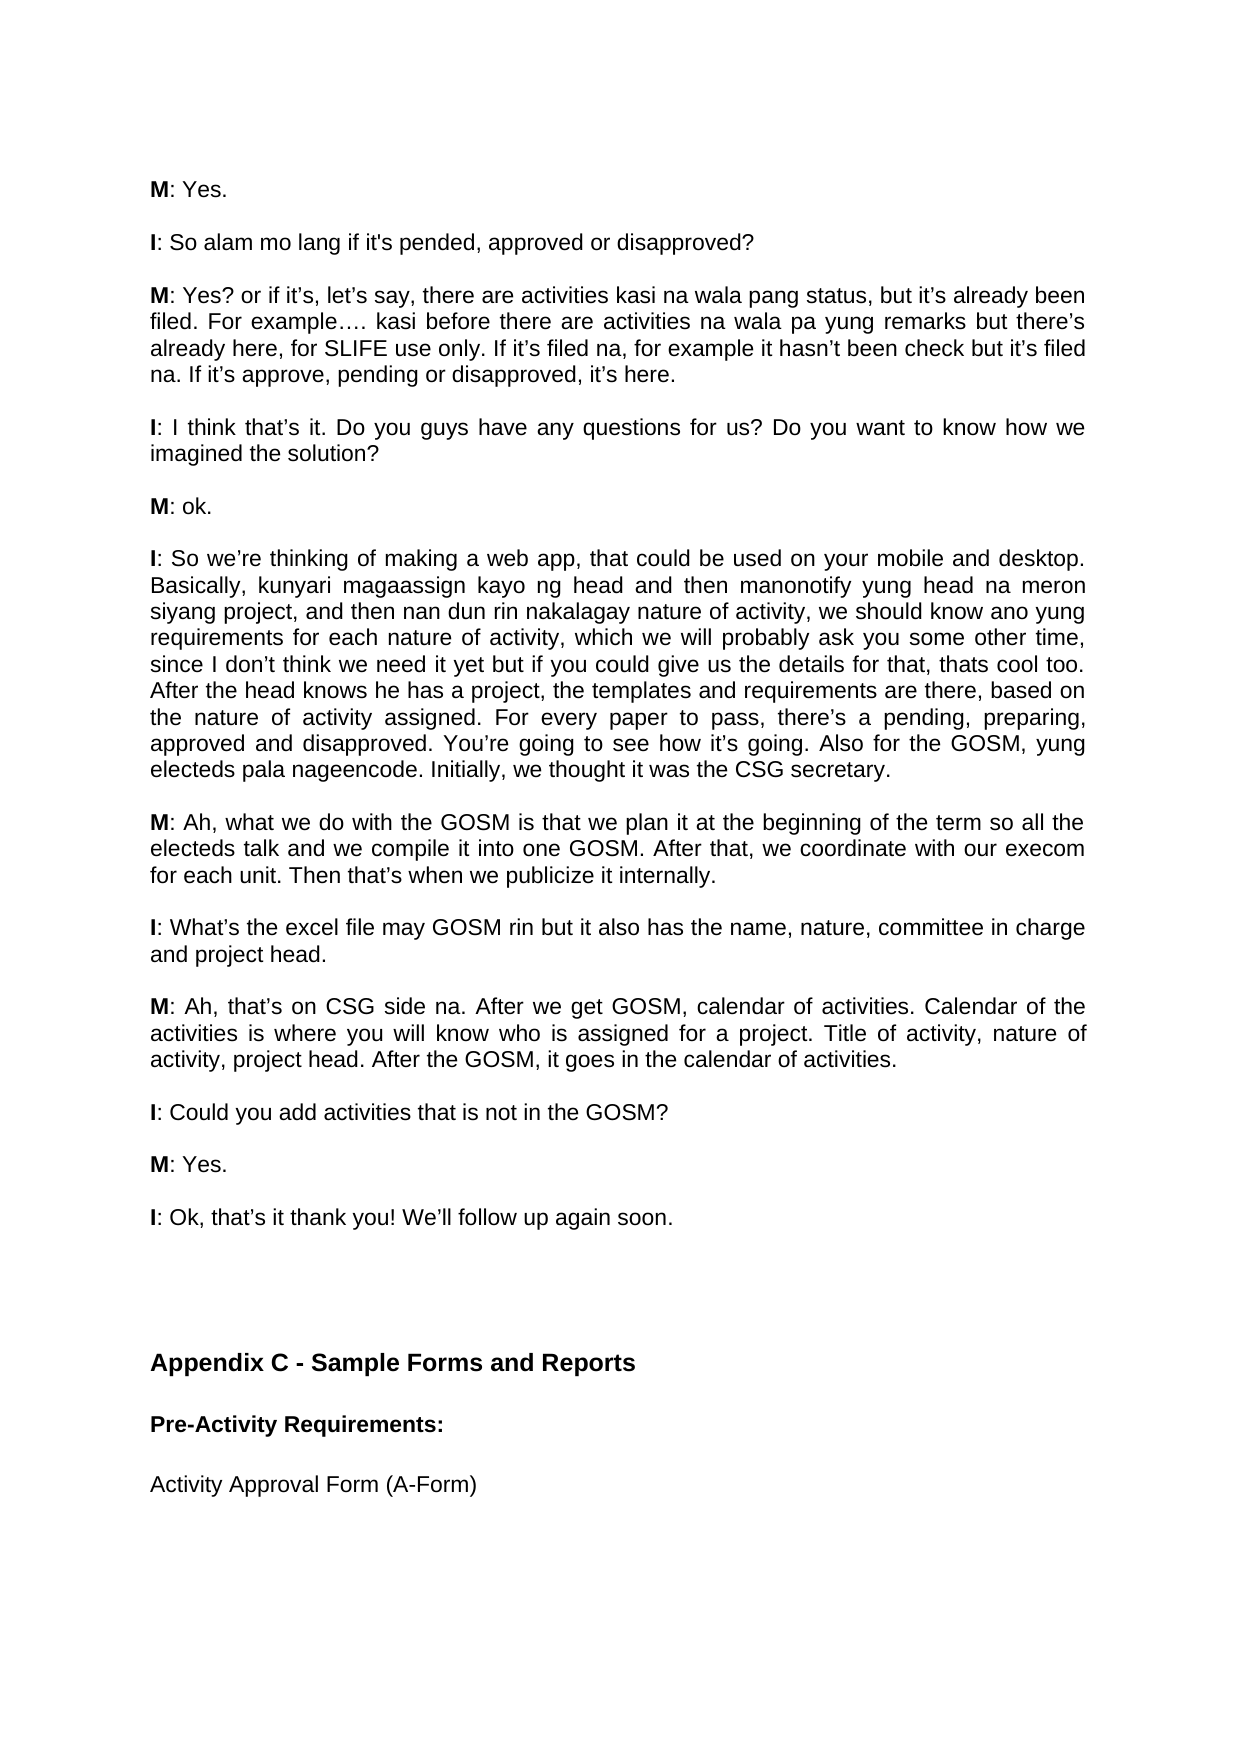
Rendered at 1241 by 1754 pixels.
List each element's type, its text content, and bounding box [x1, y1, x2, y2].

text M: Yes. [150, 176, 1087, 203]
text I: I think that’s it. Do you guys have any questions for us? Do you want to know how we imagined the solution? [150, 413, 1087, 466]
text Pre-Activity Requirements: [150, 1411, 1087, 1437]
text I: What’s the excel file may GOSM rin but it also has the name, nature, committee in charge and project head. [150, 914, 1087, 967]
text M: Yes. [150, 1151, 1087, 1178]
text I: Could you add activities that is not in the GOSM? [150, 1099, 1087, 1125]
text Activity Approval Form (A-Form) [150, 1471, 1087, 1497]
text Appendix C - Sample Forms and Reports [150, 1347, 1087, 1376]
text M: ok. [150, 493, 1087, 519]
text I: So alam mo lang if it's pended, approved or disapproved? [150, 229, 1087, 255]
text I: So we’re thinking of making a web app, that could be used on your mobile and desktop. Basically, kunyari magaassign kayo ng head and then manonotify yung head na meron siyang project, and then nan dun rin nakalagay nature of activity, we should know ano yung requirements for each nature of activity, which we will probably ask you some other time, since I don’t think we need it yet but if you could give us the details for that, thats cool too. After the head knows he has a project, the templates and requirements are there, based on the nature of activity assigned. For every paper to pass, there’s a pending, preparing, approved and disapproved. You’re going to see how it’s going. Also for the GOSM, yung electeds pala nageencode. Initially, we thought it was the CSG secretary. [150, 545, 1087, 782]
text M: Ah, what we do with the GOSM is that we plan it at the beginning of the term so all the electeds talk and we compile it into one GOSM. After that, we coordinate with our execom for each unit. Then that’s when we publicize it internally. [150, 809, 1087, 888]
text M: Ah, that’s on CSG side na. After we get GOSM, calendar of activities. Calendar of the activities is where you will know who is assigned for a project. Title of activity, nature of activity, project head. After the GOSM, it goes in the calendar of activities. [150, 993, 1087, 1072]
text M: Yes? or if it’s, let’s say, there are activities kasi na wala pang status, but it’s already been filed. For example…. kasi before there are activities na wala pa yung remarks but there’s already here, for SLIFE use only. If it’s filed na, for example it hasn’t been check but it’s filed na. If it’s approve, pending or disapproved, it’s here. [150, 282, 1087, 387]
text I: Ok, that’s it thank you! We’ll follow up again soon. [150, 1204, 1087, 1231]
